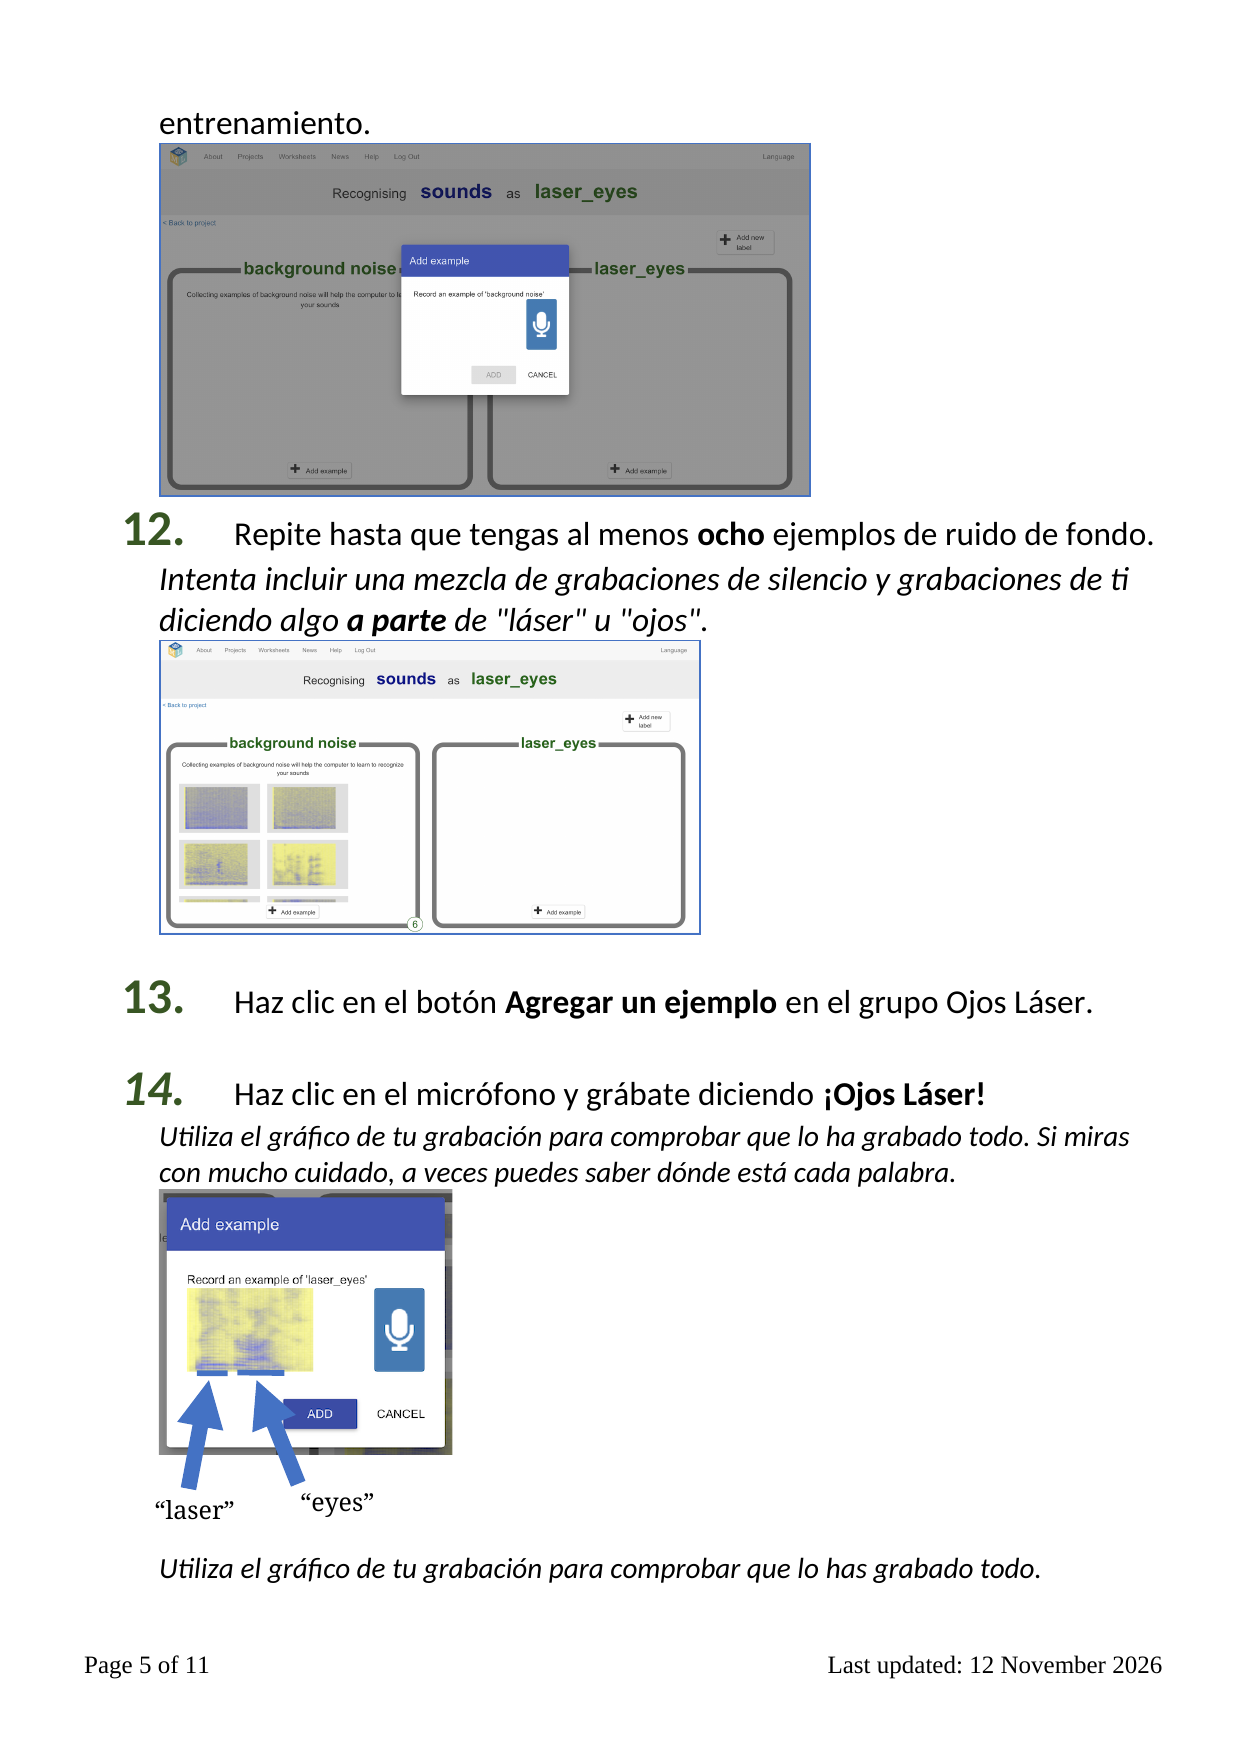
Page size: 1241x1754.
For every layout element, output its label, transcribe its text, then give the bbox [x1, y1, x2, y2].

picture [161, 144, 809, 495]
list Haz clic en el botón Agregar un ejemplo en el grupo Ojos Láser. [121, 965, 1164, 1057]
picture [161, 641, 699, 933]
text Utiliza el gráfico de tu grabación para comprobar que lo has grabado todo. [159, 1455, 1164, 1586]
picture [158, 1189, 453, 1455]
list Repite hasta que tengas al menos ocho ejemplos de ruido de fondo. [121, 497, 1164, 558]
list Haz clic en el micrófono y grábate diciendo ¡Ojos Láser! Utiliza el gráfico de tu grabación para comprobar que lo ha grabado todo. Si miras con mucho cuidado, a veces puedes saber dónde está cada palabra. [121, 1057, 1164, 1455]
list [121, 102, 1164, 497]
